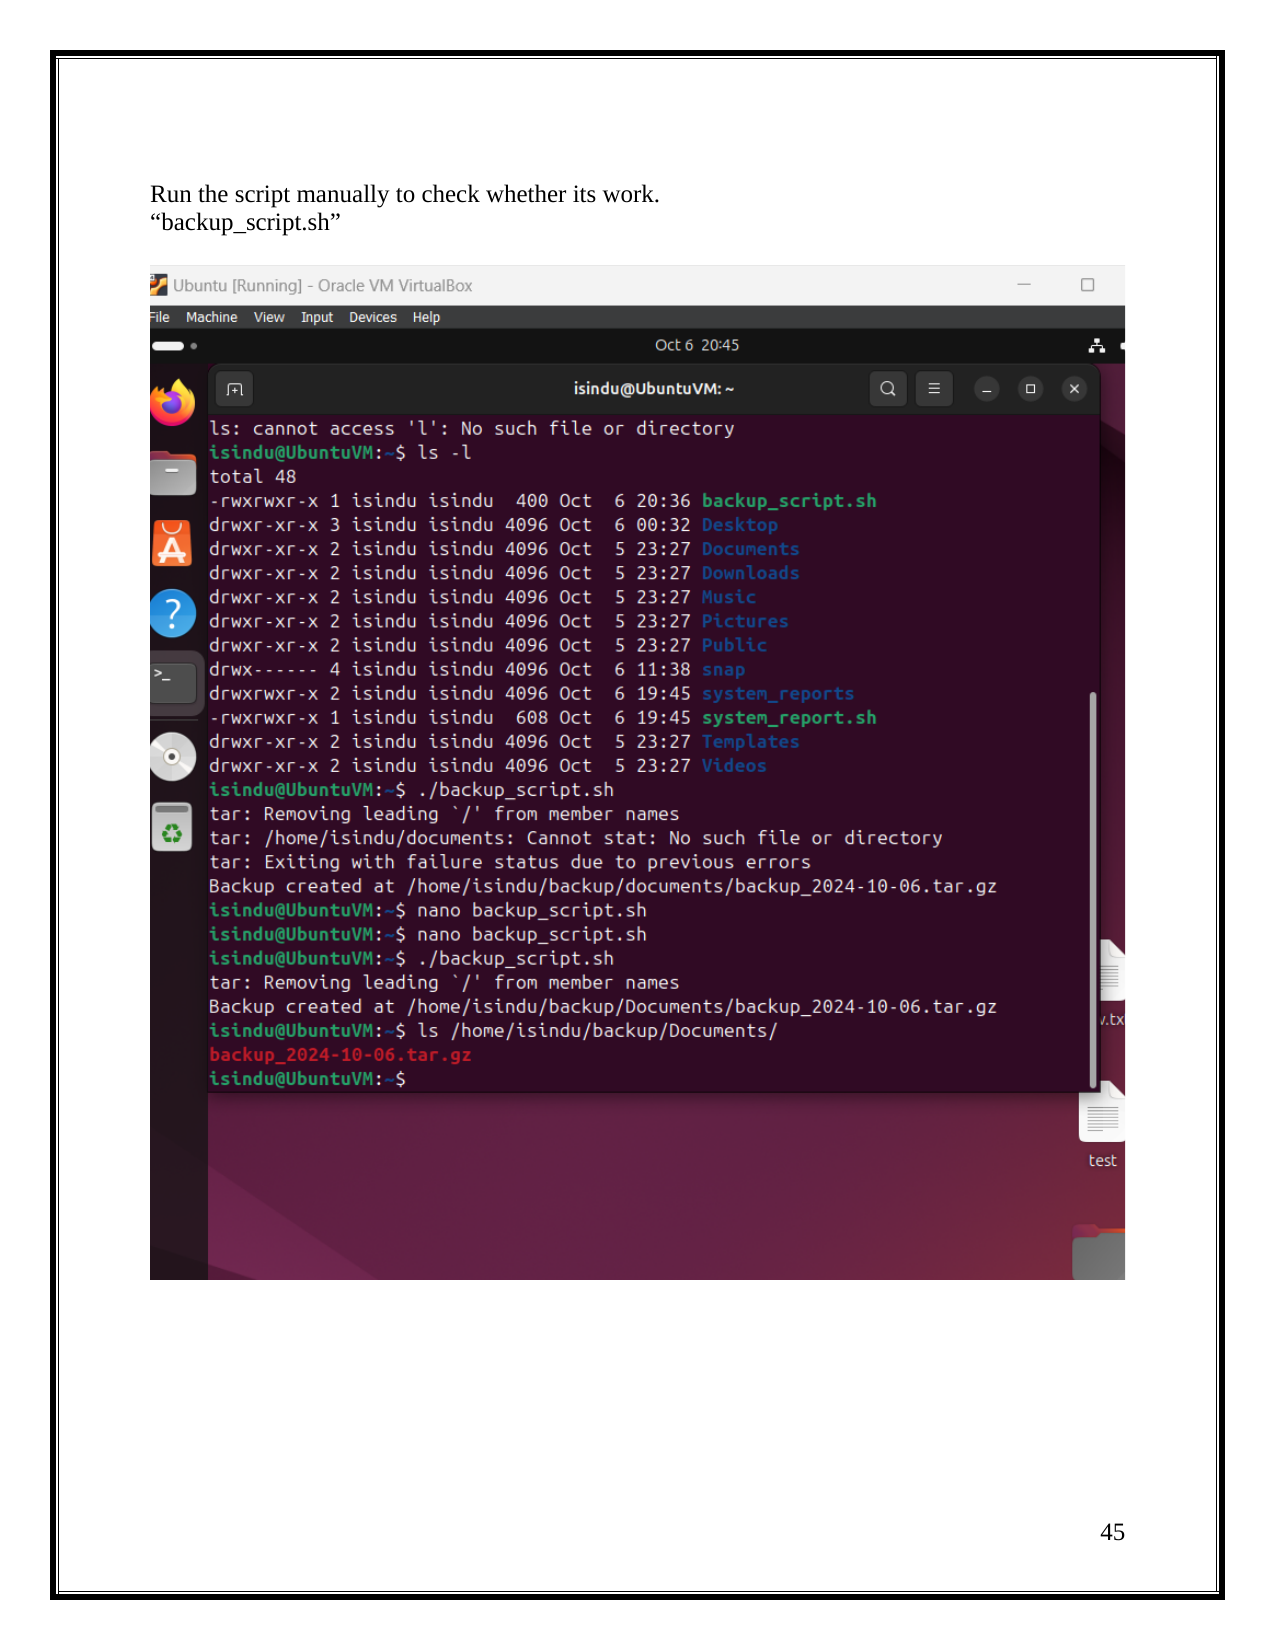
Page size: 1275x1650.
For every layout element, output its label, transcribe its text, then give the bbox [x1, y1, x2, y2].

text “backup_script.sh” [150, 207, 1125, 236]
picture [150, 265, 1125, 1280]
text Run the script manually to check whether its work. [150, 179, 1125, 207]
